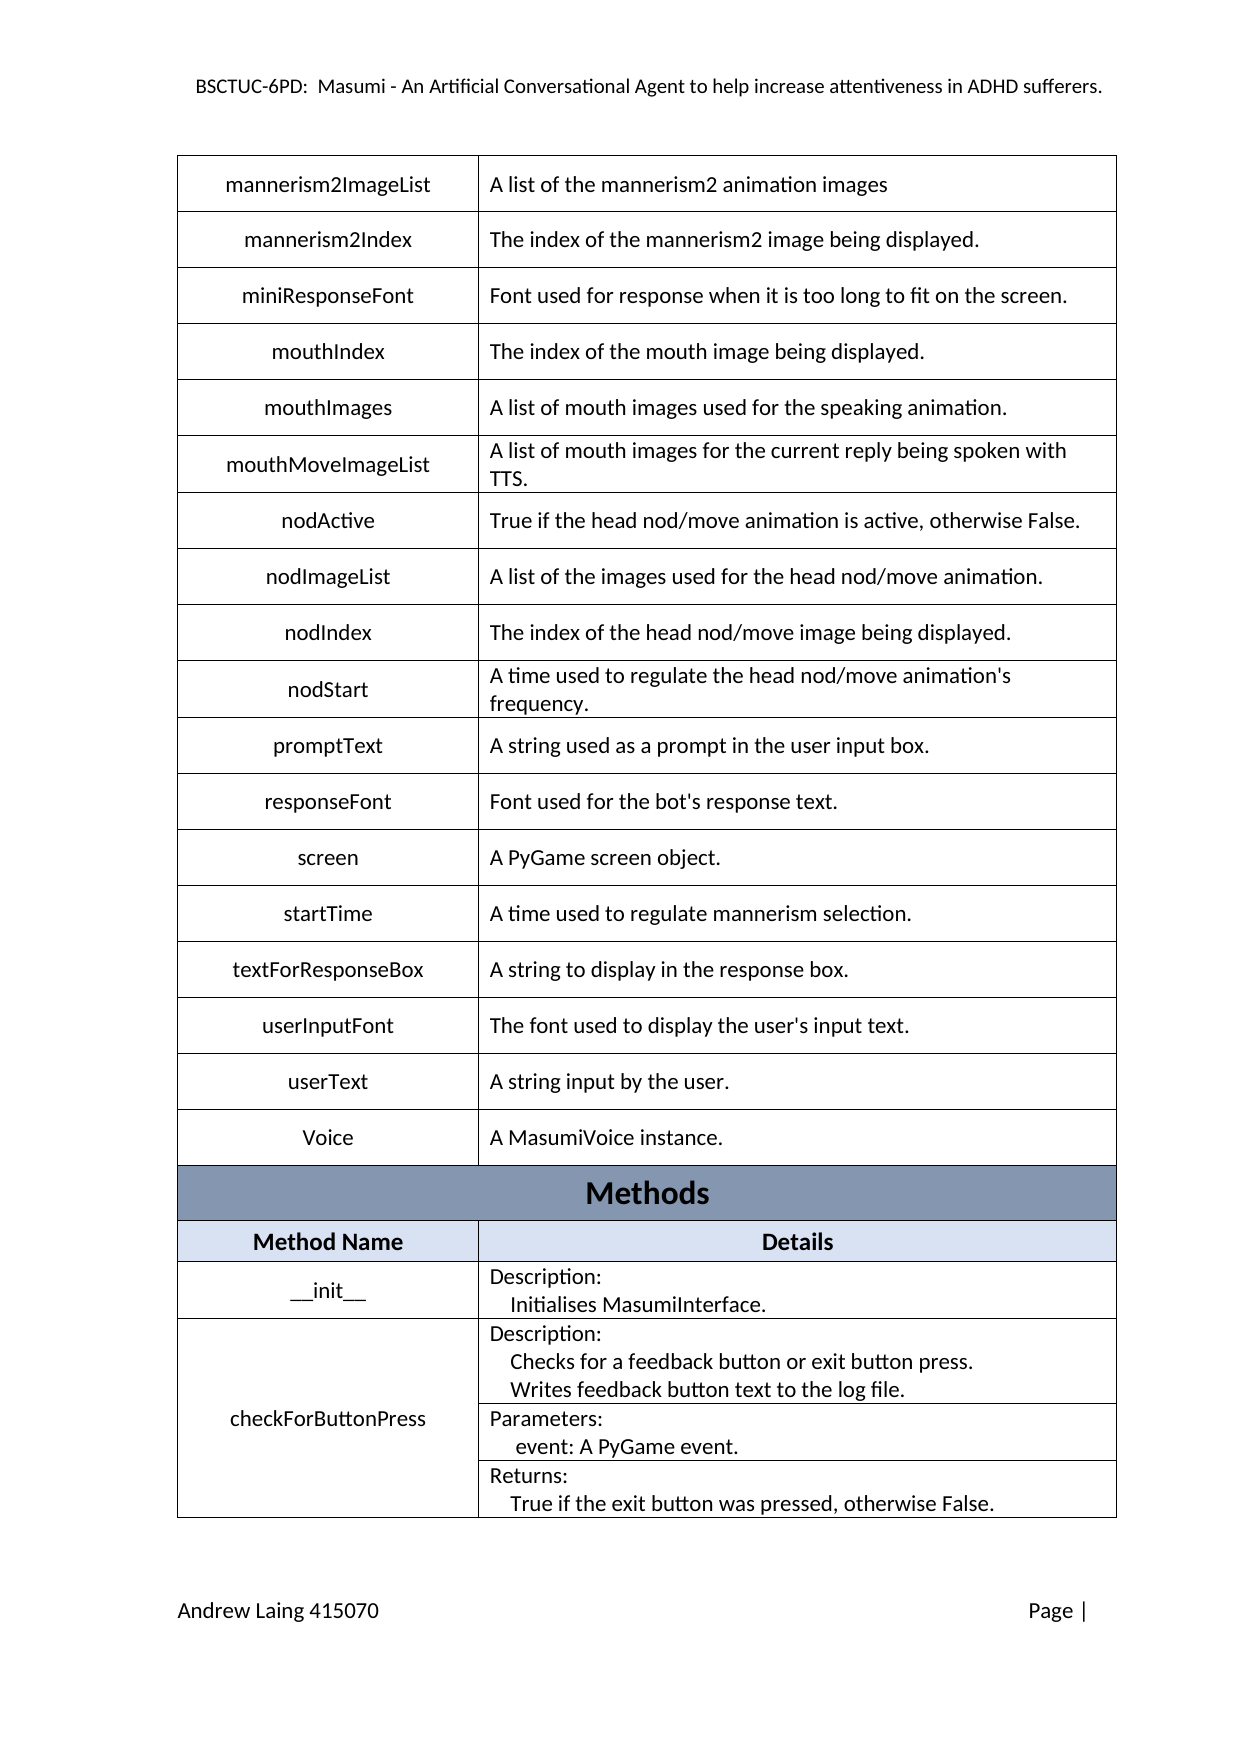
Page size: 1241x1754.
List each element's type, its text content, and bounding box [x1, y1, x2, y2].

table_cell A string input by the user. [479, 1054, 1116, 1108]
table_cell Font used for response when it is too long to fit on the screen. [479, 268, 1116, 323]
table_cell A string used as a prompt in the user input box. [479, 718, 1116, 773]
table_cell A time used to regulate the head nod/move animation's frequency. [479, 661, 1116, 717]
table_cell __init__ [178, 1262, 478, 1318]
table_cell The index of the mouth image being displayed. [479, 324, 1116, 379]
table_cell A string to display in the response box. [479, 942, 1116, 997]
table_cell Returns: True if the exit button was pressed, otherwise False. [479, 1461, 1116, 1517]
table_cell Methods [178, 1166, 1116, 1220]
table_cell Font used for the bot's response text. [479, 774, 1116, 829]
table_cell Details [479, 1221, 1116, 1261]
table_cell A time used to regulate mannerism selection. [479, 886, 1116, 941]
table_cell nodImageList [178, 549, 478, 604]
table_cell screen [178, 830, 478, 885]
table_cell Description: Checks for a feedback button or exit button press. Writes feedback button text to the log file. [479, 1319, 1116, 1403]
table_cell Parameters: event: A PyGame event. [479, 1404, 1116, 1460]
table_cell nodStart [178, 661, 478, 717]
table_cell mouthImages [178, 380, 478, 435]
table_cell mannerism2Index [178, 212, 478, 267]
table_cell textForResponseBox [178, 942, 478, 997]
table_cell A list of the images used for the head nod/move animation. [479, 549, 1116, 604]
table_cell A PyGame screen object. [479, 830, 1116, 885]
table_cell Voice [178, 1110, 478, 1164]
table_cell The font used to display the user's input text. [479, 998, 1116, 1052]
table_cell startTime [178, 886, 478, 941]
table_cell responseFont [178, 774, 478, 829]
table_cell A list of the mannerism2 animation images [479, 156, 1116, 211]
table_cell mannerism2ImageList [178, 156, 478, 211]
table_cell A list of mouth images used for the speaking animation. [479, 380, 1116, 435]
table_cell nodActive [178, 493, 478, 548]
table_cell A list of mouth images for the current reply being spoken with TTS. [479, 436, 1116, 492]
table_cell A MasumiVoice instance. [479, 1110, 1116, 1164]
table_cell userText [178, 1054, 478, 1108]
table_cell checkForButtonPress [178, 1319, 478, 1517]
table_cell mouthMoveImageList [178, 436, 478, 492]
table_cell promptText [178, 718, 478, 773]
table_cell userInputFont [178, 998, 478, 1052]
table_cell miniResponseFont [178, 268, 478, 323]
table_cell True if the head nod/move animation is active, otherwise False. [479, 493, 1116, 548]
table_cell mouthIndex [178, 324, 478, 379]
table_cell The index of the mannerism2 image being displayed. [479, 212, 1116, 267]
table_cell The index of the head nod/move image being displayed. [479, 605, 1116, 660]
table_cell nodIndex [178, 605, 478, 660]
table_cell Description: Initialises MasumiInterface. [479, 1262, 1116, 1318]
table_cell Method Name [178, 1221, 478, 1261]
